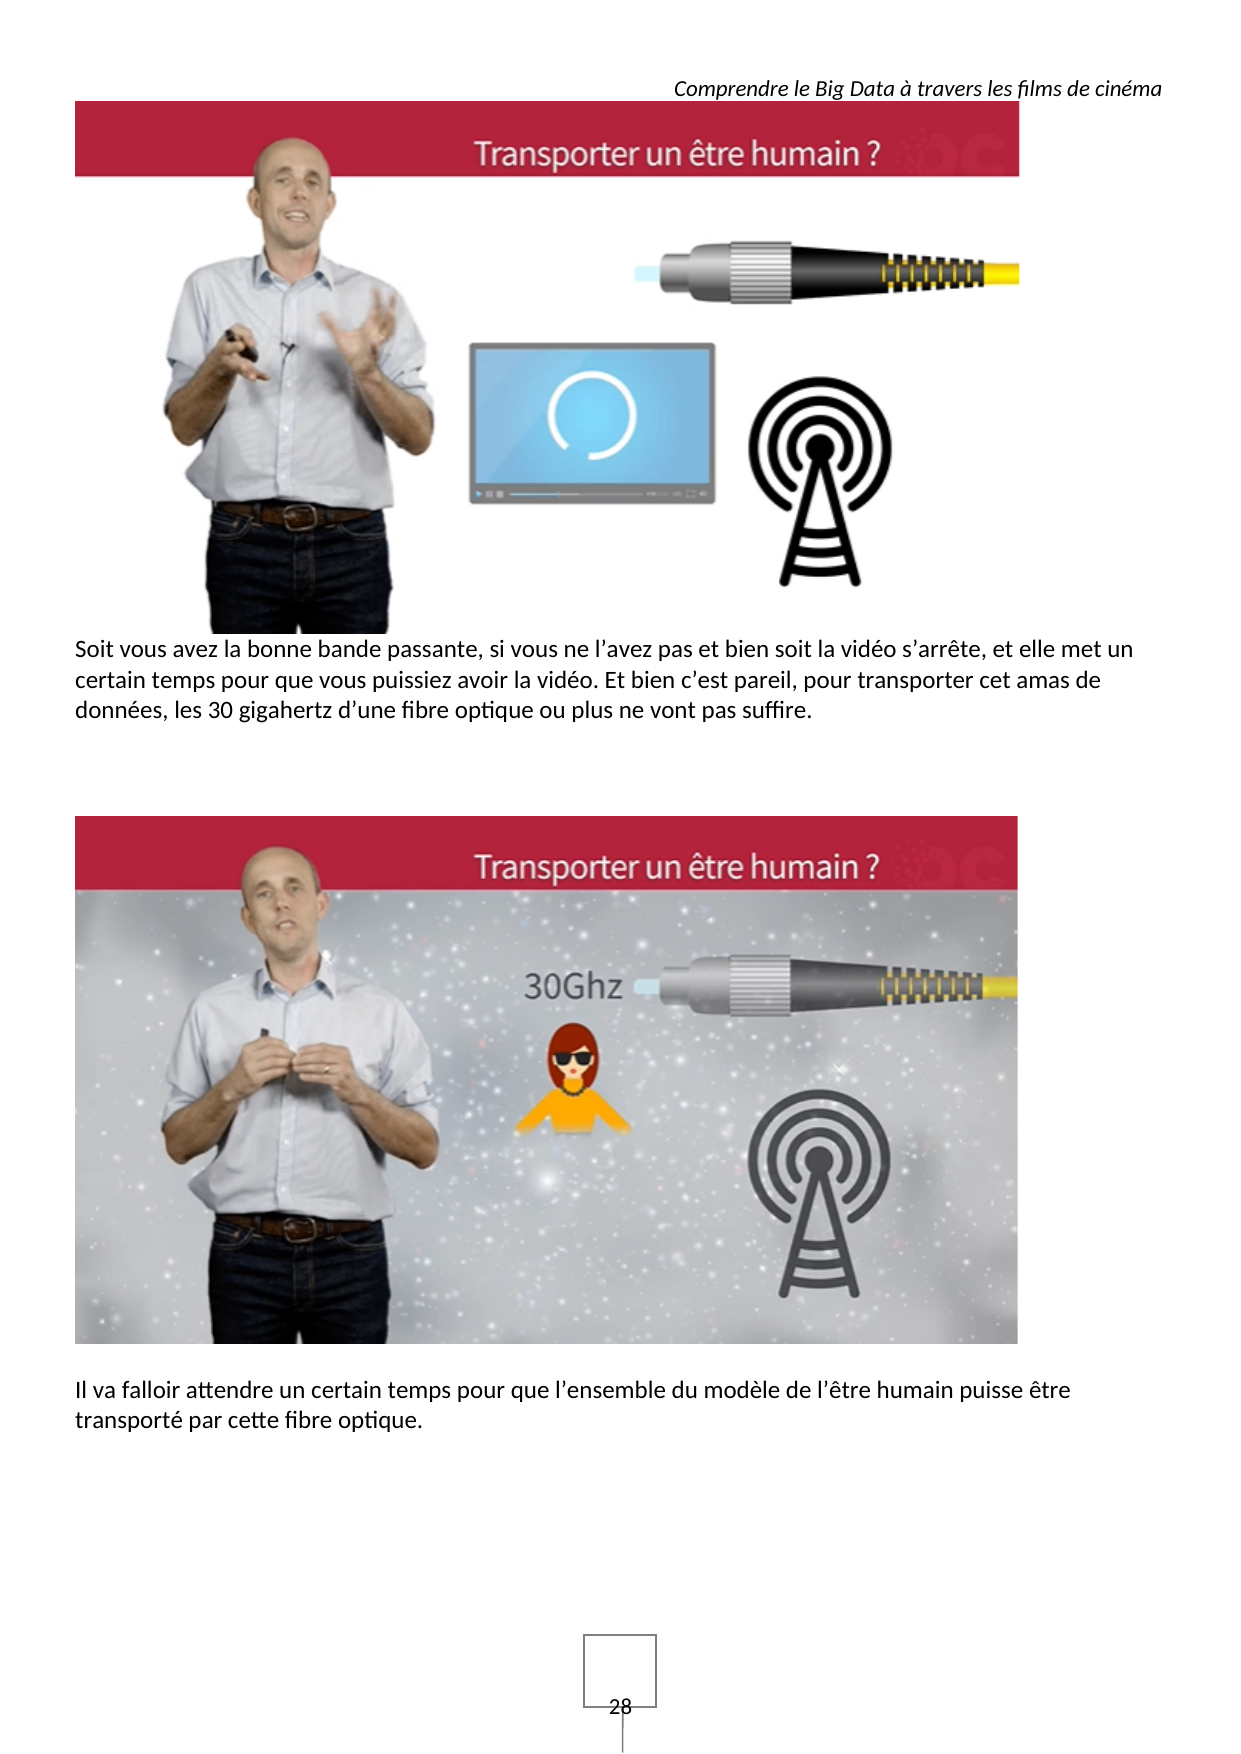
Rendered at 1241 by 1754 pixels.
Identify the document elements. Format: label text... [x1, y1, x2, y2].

text Il va falloir attendre un certain temps pour que l’ensemble du modèle de l’être humain puisse être transporté par cette fibre optique. [75, 1374, 1165, 1435]
picture [75, 101, 1021, 634]
text Soit vous avez la bonne bande passante, si vous ne l’avez pas et bien soit la vidéo s’arrête, et elle met un certain temps pour que vous puissiez avoir la vidéo. Et bien c’est pareil, pour transporter cet amas de données, les 30 gigahertz d’une fibre optique ou plus ne vont pas suffire. [75, 633, 1165, 725]
picture [75, 816, 1021, 1344]
